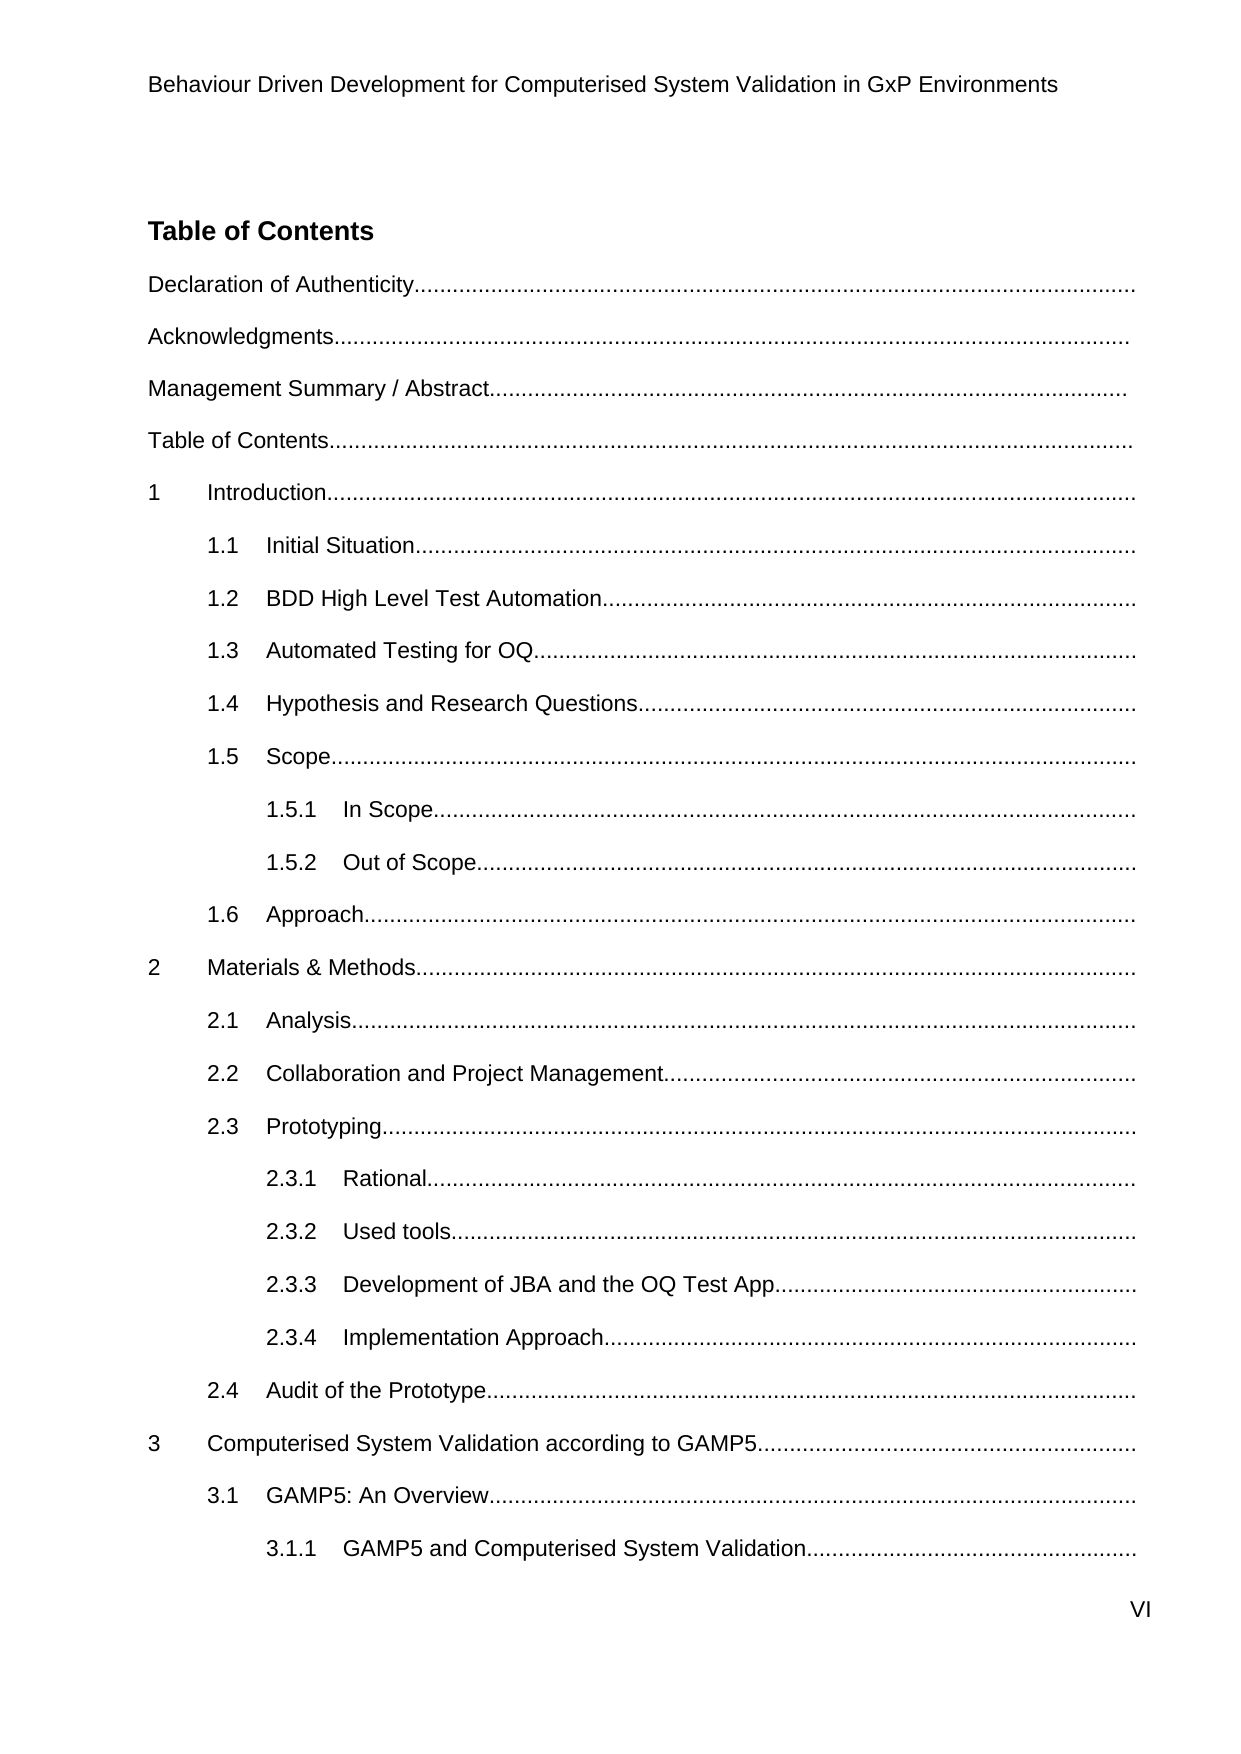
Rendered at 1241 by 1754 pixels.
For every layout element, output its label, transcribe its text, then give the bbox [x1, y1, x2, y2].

text 1.5.2 Out of Scope 3 [266, 848, 1092, 875]
subtitle Table of Contents [148, 215, 1152, 246]
text 3.1.1 GAMP5 and Computerised System Validation 9 [266, 1535, 1092, 1561]
text 3.1 GAMP5: An Overview 9 [207, 1482, 1092, 1509]
text 2.4 Audit of the Prototype 8 [207, 1377, 1092, 1403]
text 1.5.1 In Scope 3 [266, 796, 1092, 822]
text 2 Materials & Methods 6 [148, 954, 1092, 981]
text Declaration of Authenticity II [148, 271, 1092, 297]
text Table of Contents V [148, 427, 1092, 453]
text 3 Computerised System Validation according to GAMP5 9 [148, 1429, 1092, 1456]
text 2.3.2 Used tools 6 [266, 1218, 1092, 1244]
text 1 Introduction 1 [148, 479, 1092, 505]
text 2.3 Prototyping 6 [207, 1113, 1092, 1139]
text 2.3.1 Rational 6 [266, 1165, 1092, 1192]
text Management Summary / Abstract IV [148, 375, 1092, 401]
text 1.4 Hypothesis and Research Questions 2 [207, 690, 1092, 716]
text 1.1 Initial Situation 1 [207, 532, 1092, 558]
text 1.6 Approach 4 [207, 901, 1092, 928]
text 2.3.3 Development of JBA and the OQ Test App 7 [266, 1271, 1092, 1297]
text 2.2 Collaboration and Project Management 6 [207, 1060, 1092, 1086]
text 1.3 Automated Testing for OQ 2 [207, 637, 1092, 664]
text Acknowledgments III [148, 323, 1092, 349]
text 2.3.4 Implementation Approach 8 [266, 1324, 1092, 1350]
text 1.5 Scope 3 [207, 743, 1092, 769]
text 1.2 BDD High Level Test Automation 1 [207, 584, 1092, 611]
text 2.1 Analysis 6 [207, 1007, 1092, 1033]
